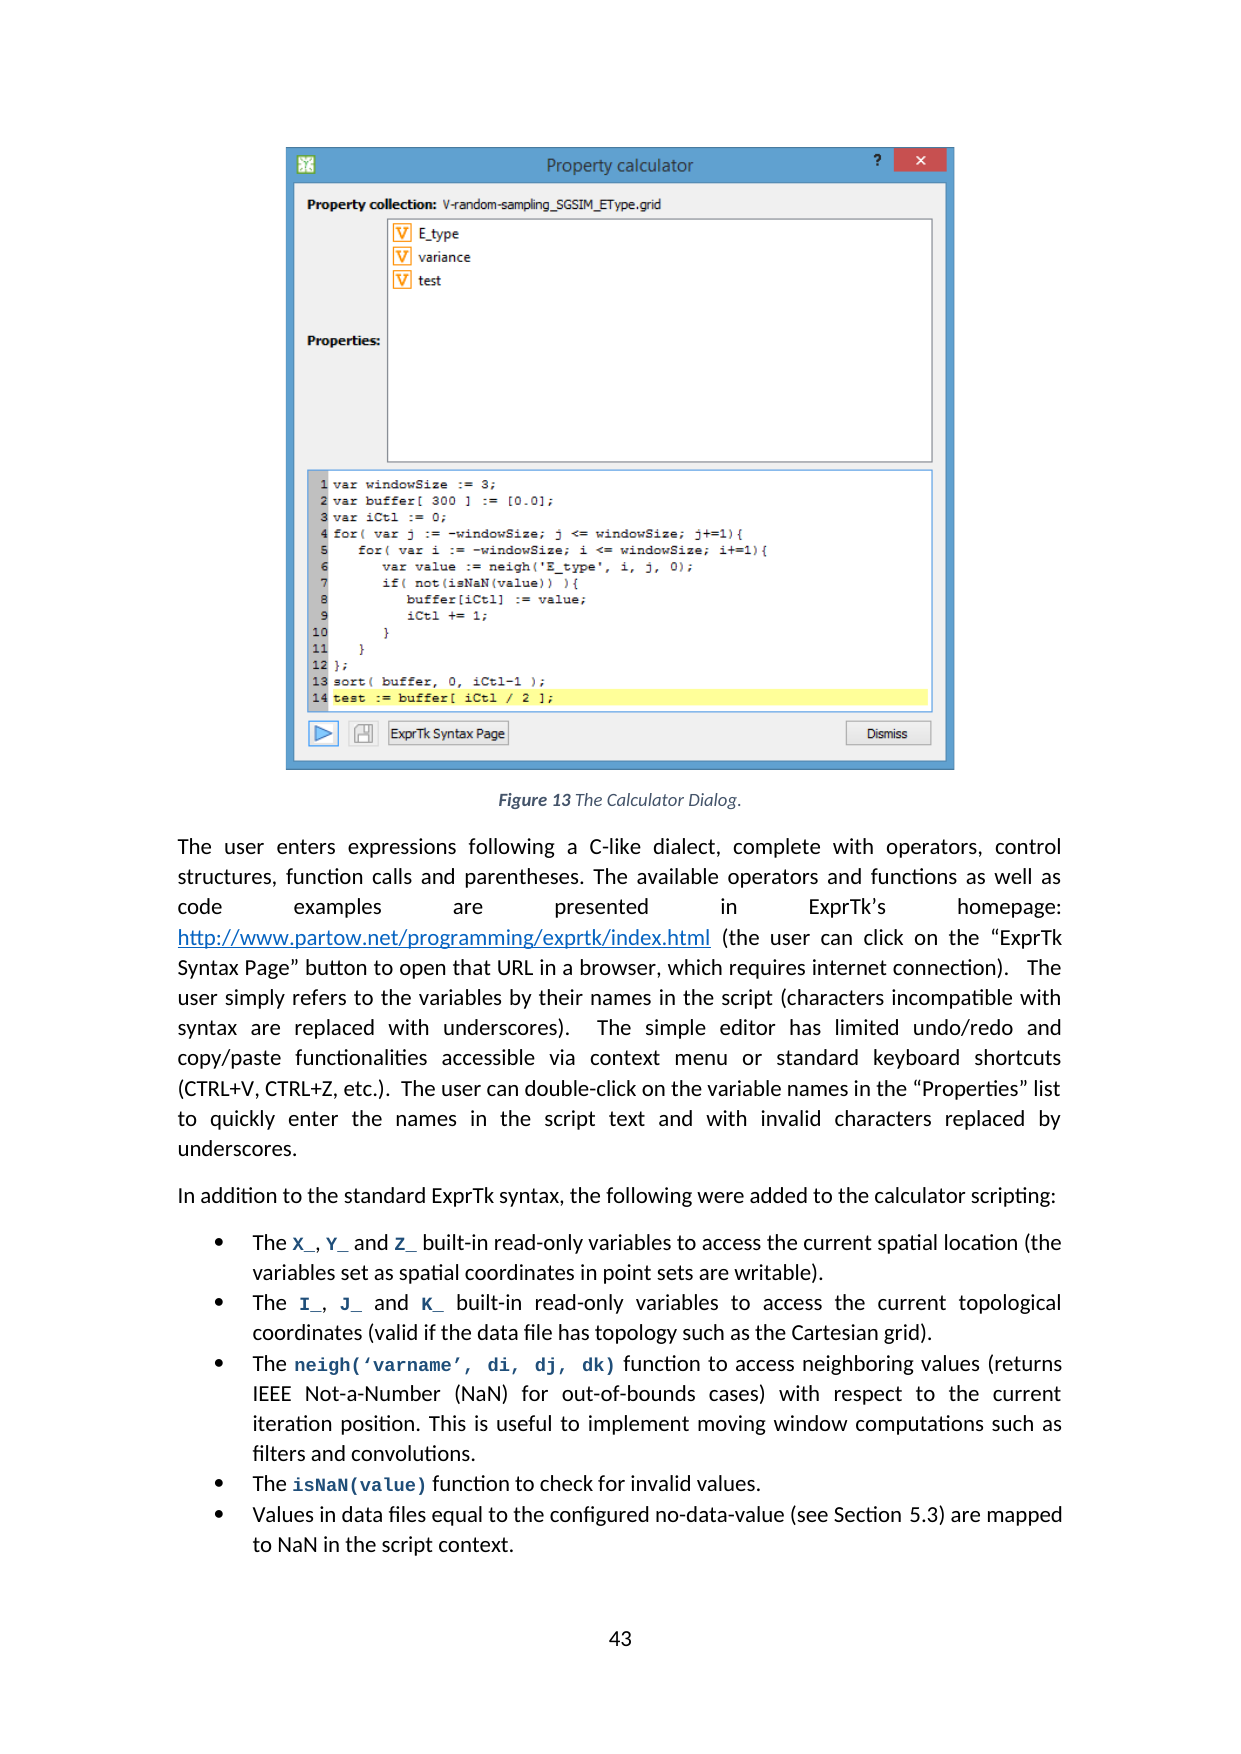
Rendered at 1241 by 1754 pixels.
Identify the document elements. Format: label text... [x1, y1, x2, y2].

list Values in data files equal to the configured no-data-value (see Section 5.3) are mapped to NaN in the script context. [215, 1500, 1063, 1558]
text The user enters expressions following a C-like dialect, complete with operators, control structures, function calls and parentheses. The available operators and functions as well as code examples are presented in ExprTk’s homepage: http://www.partow.net/programming/exprtk/index.html (the user can click on the “ExprTk Syntax Page” button to open that URL in a browser, which requires internet connection). The user simply refers to the variables by their names in the script (characters incompatible with syntax are replaced with underscores). The simple editor has limited undo/redo and copy/paste functionalities accessible via context menu or standard keyboard shortcuts (CTRL+V, CTRL+Z, etc.). The user can double-click on the variable names in the “Properties” list to quickly enter the names in the script text and with invalid characters replaced by underscores. [177, 832, 1063, 1162]
text Figure 13 The Calculator Dialog. [177, 788, 1063, 811]
list The I_, J_ and K_ built-in read-only variables to access the current topological coordinates (valid if the data file has topology such as the Cartesian grid). [215, 1288, 1063, 1347]
list The neigh(‘varname’, di, dj, dk) function to access neighboring values (returns IEEE Not-a-Number (NaN) for out-of-bounds cases) with respect to the current iteration position. This is useful to implement moving window computations such as filters and convolutions. [215, 1349, 1063, 1467]
text In addition to the standard ExprTk syntax, the following were added to the calculator scripting: [177, 1181, 1063, 1209]
picture [285, 147, 955, 770]
list The X_, Y_ and Z_ built-in read-only variables to access the current spatial location (the variables set as spatial coordinates in point sets are writable). [215, 1228, 1063, 1286]
list The isNaN(value) function to check for invalid values. [215, 1469, 1063, 1498]
